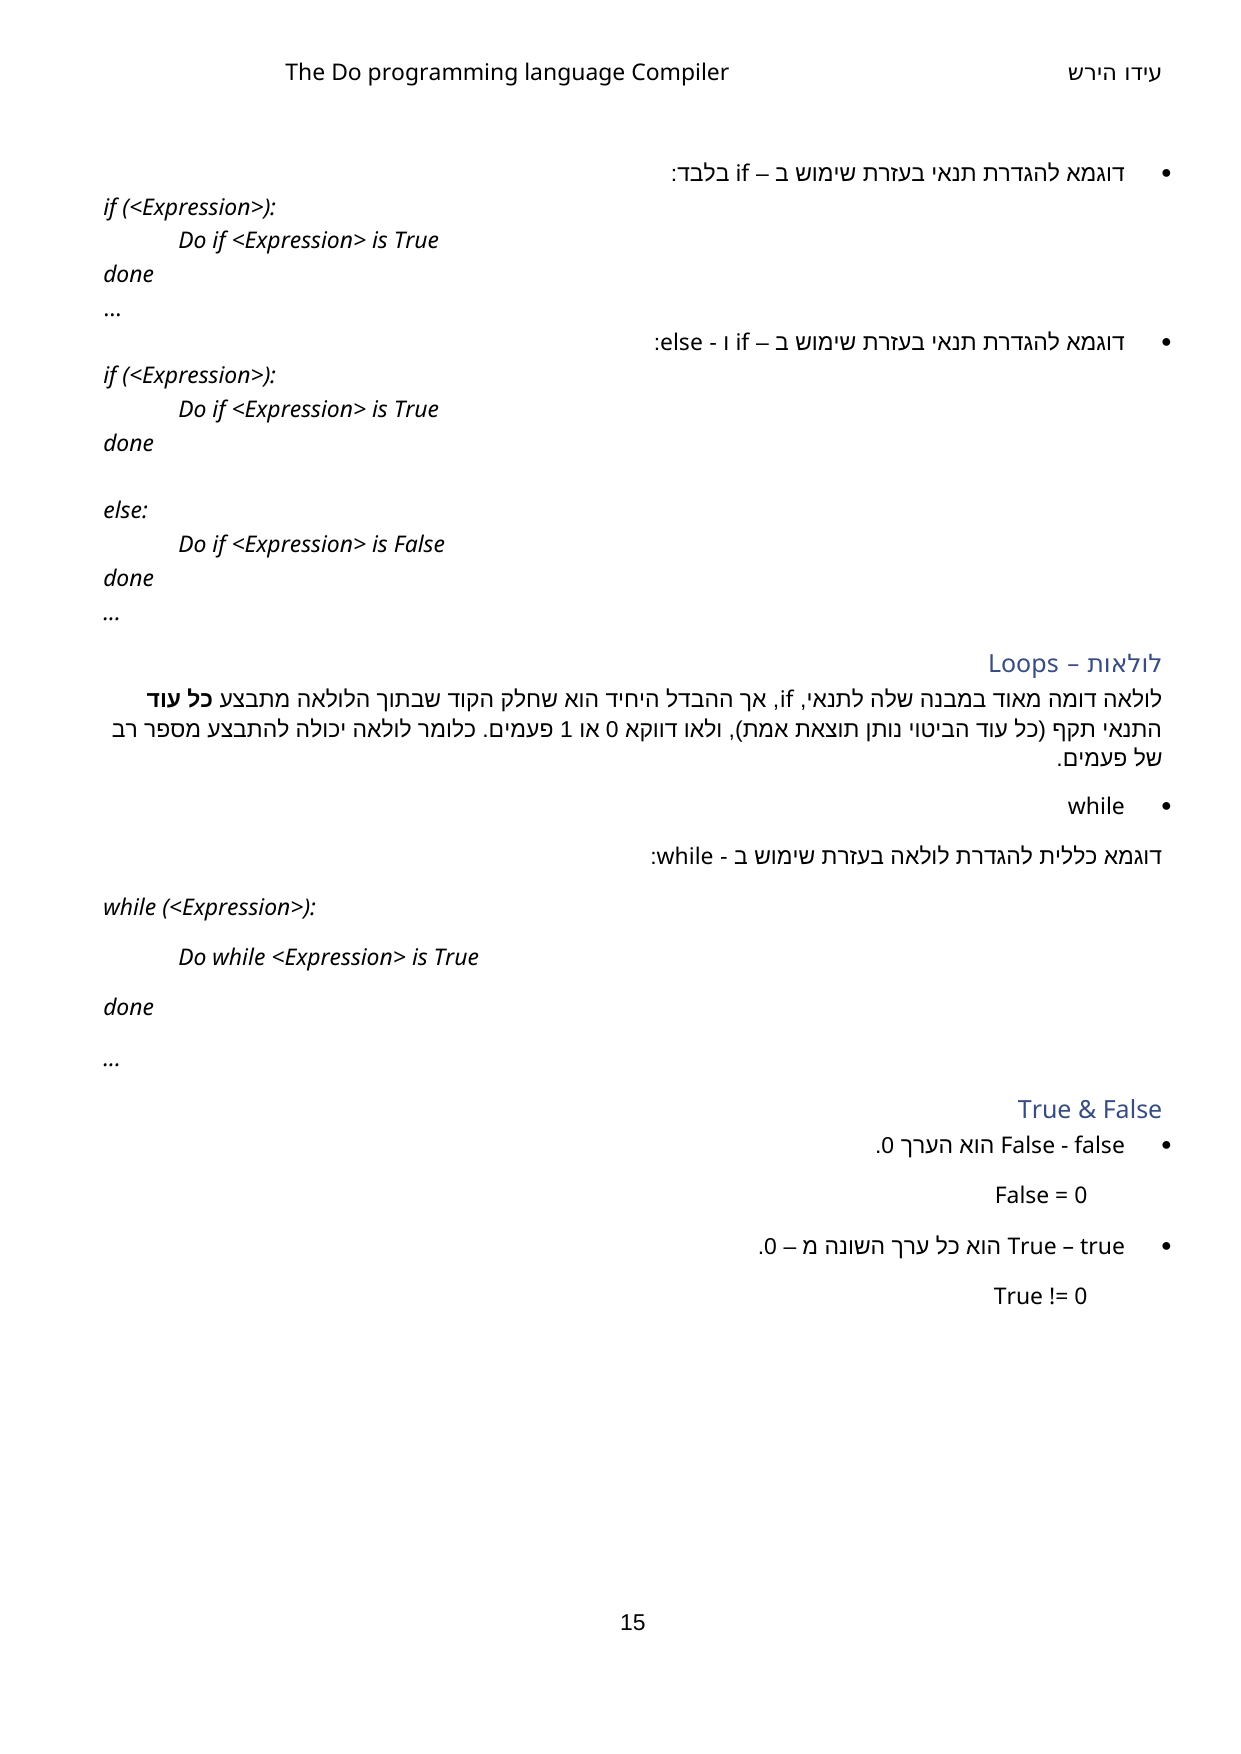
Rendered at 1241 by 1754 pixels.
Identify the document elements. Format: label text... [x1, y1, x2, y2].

list Do if <Expression> is True [103, 393, 1162, 424]
list Do if <Expression> is False [103, 528, 1162, 559]
list דוגמא להגדרת תנאי בעזרת שימוש ב – if בלבד: [103, 157, 1162, 188]
list … [103, 292, 1162, 323]
list דוגמא להגדרת תנאי בעזרת שימוש ב – if ו - else: [103, 326, 1162, 357]
list Do if <Expression> is True [103, 224, 1162, 256]
text Do while <Expression> is True [103, 941, 1162, 972]
list done [103, 562, 1162, 593]
text done [103, 991, 1162, 1022]
text דוגמא כללית להגדרת לולאה בעזרת שימוש ב - while: [103, 840, 1162, 871]
list else: [103, 494, 1162, 526]
list if (<Expression>): [103, 191, 1162, 222]
text ... [103, 1042, 1162, 1073]
list True – true הוא כל ערך השונה מ – 0. [103, 1230, 1162, 1261]
text while (<Expression>): [103, 890, 1162, 922]
subtitle True & False [103, 1092, 1162, 1126]
list done [103, 258, 1162, 289]
list False - false הוא הערך 0. [103, 1129, 1162, 1160]
text לולאה דומה מאוד במבנה שלה לתנאי, if, אך ההבדל היחיד הוא שחלק הקוד שבתוך הלולאה מתבצע כל עוד התנאי תקף (כל עוד הביטוי נותן תוצאת אמת), ולאו דווקא 0 או 1 פעמים. כלומר לולאה יכולה להתבצע מספר רב של פעמים. [103, 683, 1162, 771]
list if (<Expression>): [103, 359, 1162, 391]
text False = 0 [103, 1179, 1087, 1211]
list done [103, 427, 1162, 458]
list ... [103, 596, 1162, 627]
text True != 0 [103, 1280, 1087, 1311]
subtitle לולאות – Loops [103, 646, 1162, 680]
list while [103, 789, 1162, 821]
